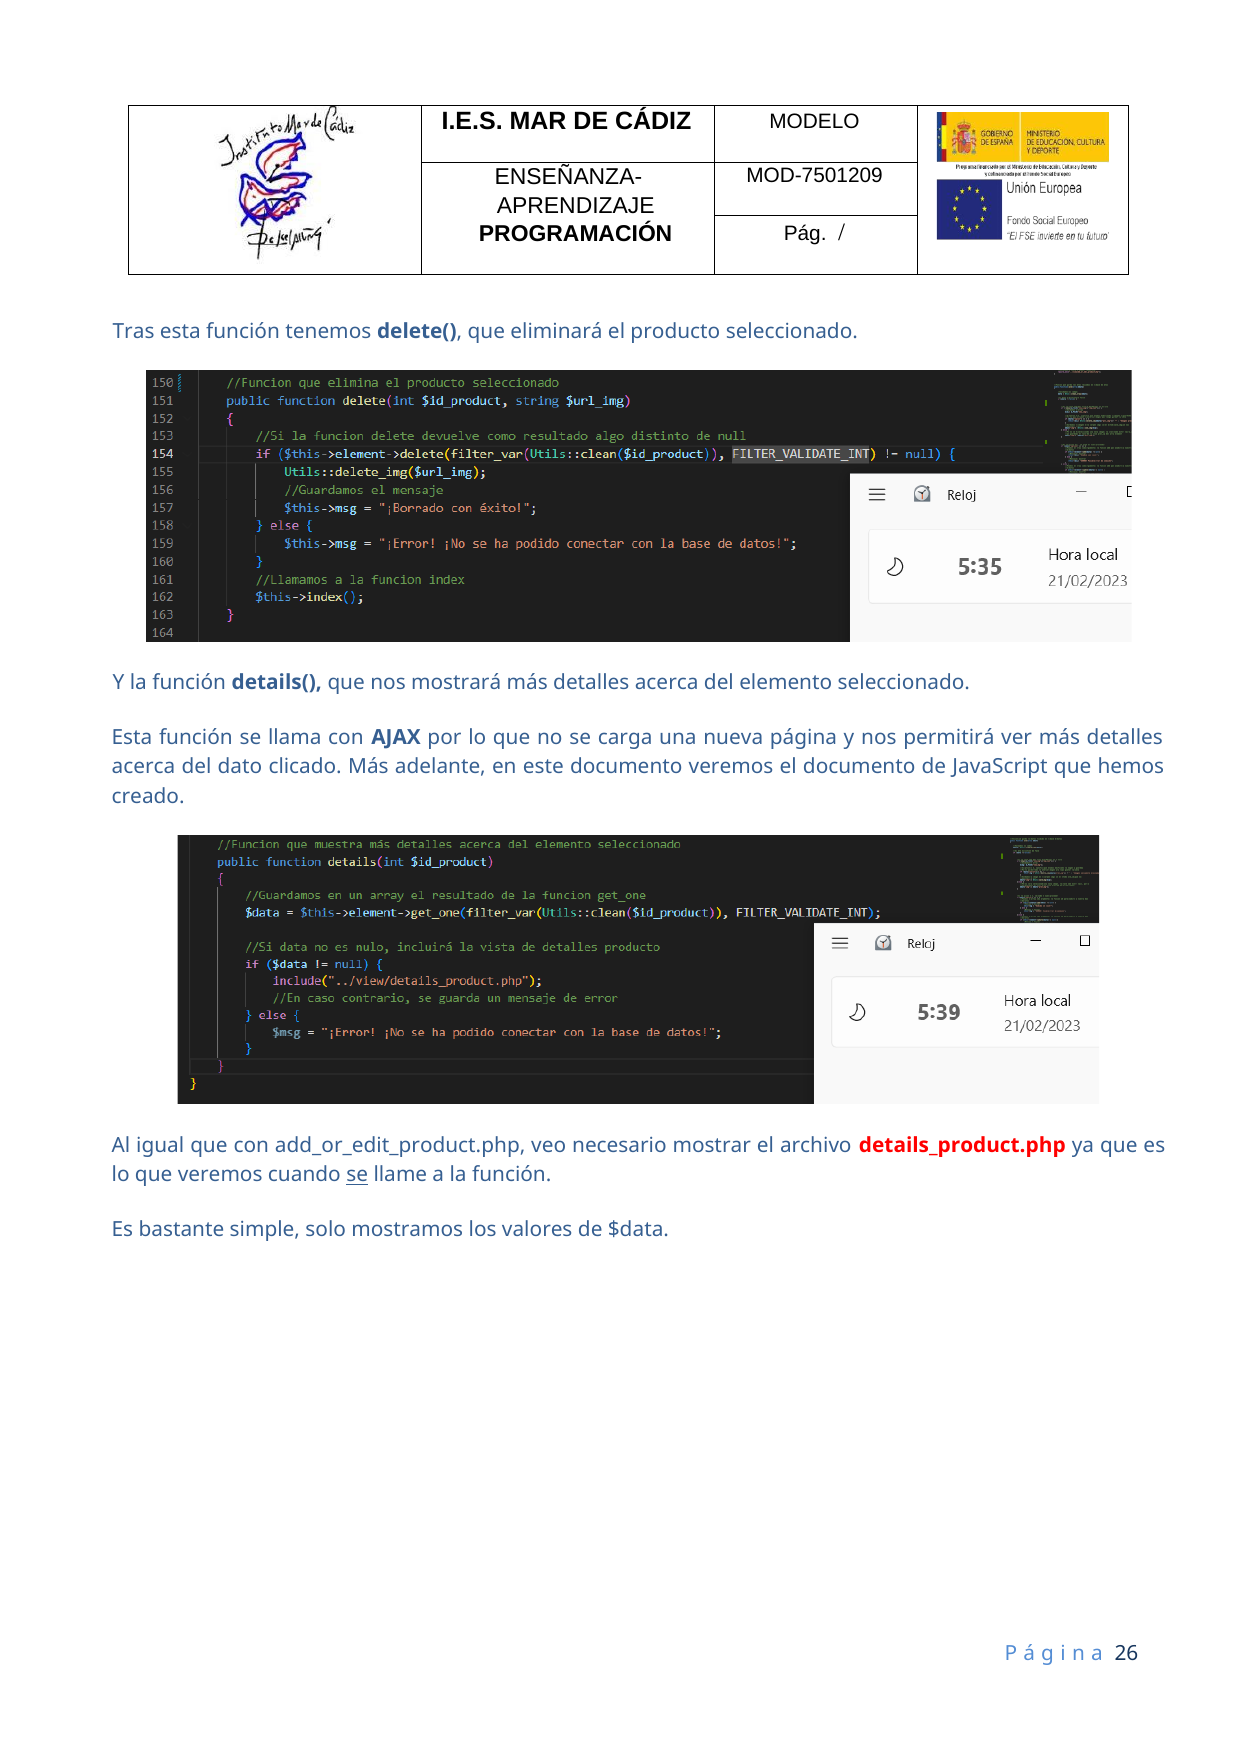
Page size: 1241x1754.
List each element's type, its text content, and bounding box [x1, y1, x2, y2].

picture [177, 835, 1100, 1104]
list Es bastante simple, solo mostramos los valores de $data. [111, 1214, 1165, 1242]
picture [146, 370, 1132, 642]
list Al igual que con add_or_edit_product.php, veo necesario mostrar el archivo details_product.php ya que es lo que veremos cuando se llame a la función. [111, 1130, 1165, 1188]
list Esta función se llama con AJAX por lo que no se carga una nueva página y nos permitirá ver más detalles acerca del dato clicado. Más adelante, en este documento veremos el documento de JavaScript que hemos creado. [111, 722, 1165, 809]
picture [936, 112, 1109, 240]
picture [192, 106, 370, 272]
list Tras esta función tenemos delete(), que eliminará el producto seleccionado. [112, 316, 1165, 344]
list Y la función details(), que nos mostrará más detalles acerca del elemento seleccionado. [112, 667, 1165, 696]
